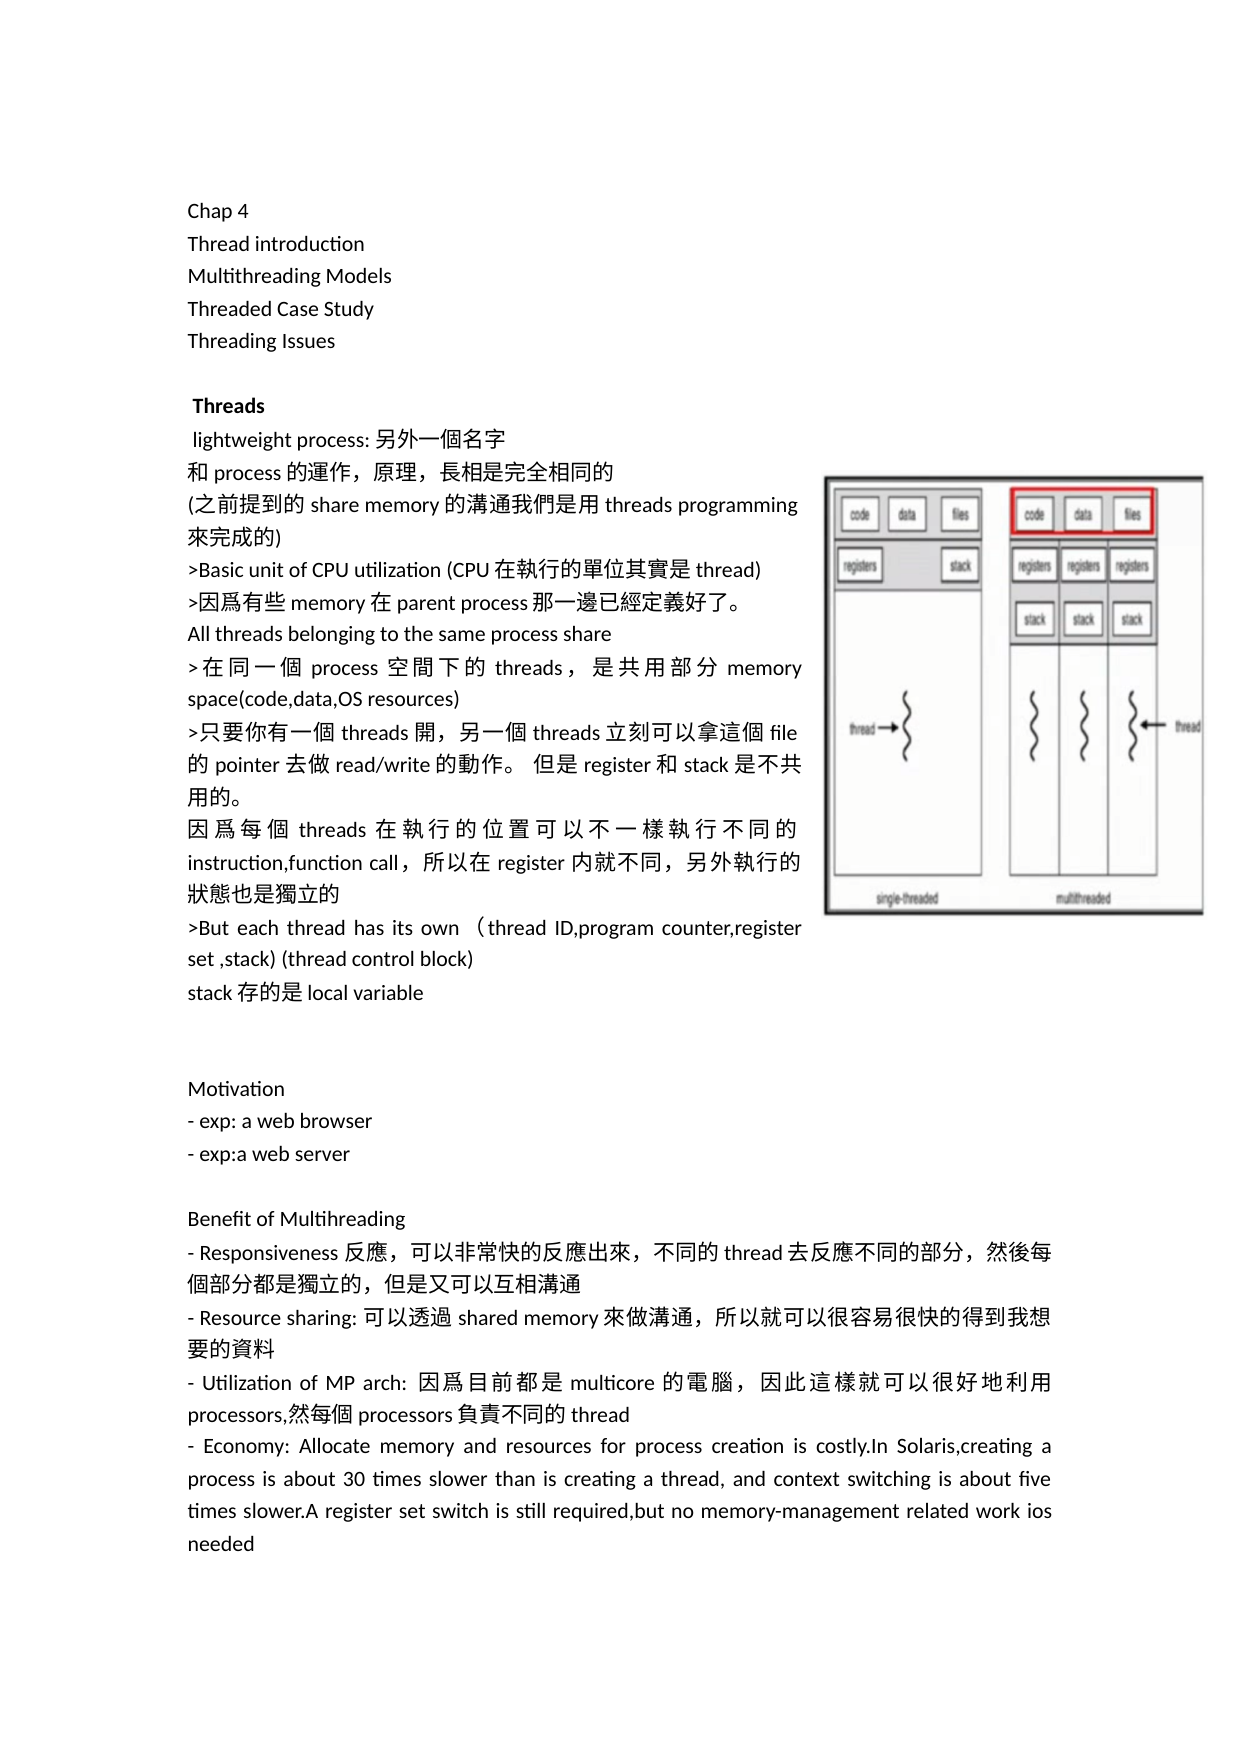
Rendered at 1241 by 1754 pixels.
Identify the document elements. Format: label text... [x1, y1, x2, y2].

list >在同一個process空間下的threads，是共用部分memory space(code,data,OS resources) [187, 649, 821, 714]
list 和process的運作，原理，長相是完全相同的 [187, 454, 1053, 487]
text - Economy: Allocate memory and resources for process creation is costly.In Solaris,creating a process is about 30 times slower than is creating a thread, and context switching is about five times slower.A register set switch is still required,but no memory-management related work ios needed [187, 1429, 1053, 1559]
text Threaded Case Study [187, 292, 1053, 324]
text - exp: a web browser [187, 1104, 1053, 1137]
text Motivation [187, 1072, 1053, 1104]
list All threads belonging to the same process share [187, 617, 821, 649]
text Benefit of Multihreading [187, 1202, 1053, 1234]
list lightweight process: 另外一個名字 [187, 422, 1053, 454]
text - exp:a web server [187, 1137, 1053, 1169]
text - Utilization of MP arch: 因爲目前都是multicore的電腦，因此這樣就可以很好地利用processors,然每個processors負責不同的thread [187, 1364, 1053, 1429]
picture [821, 470, 1208, 920]
list (之前提到的share memory的溝通我們是用threads programming來完成的) [187, 487, 821, 552]
text - Responsiveness 反應，可以非常快的反應出來，不同的thread去反應不同的部分，然後每個部分都是獨立的，但是又可以互相溝通 [187, 1234, 1053, 1299]
list >But each thread has its own（thread ID,program counter,register set ,stack) (thread control block) [187, 909, 1053, 974]
text Thread introduction [187, 227, 1053, 259]
text Threading Issues [187, 324, 1053, 357]
list >只要你有一個threads開，另一個threads立刻可以拿這個file的pointer去做read/write的動作。 但是register和stack是不共用的。 [187, 714, 821, 812]
list Threads [187, 389, 1053, 422]
list >Basic unit of CPU utilization (CPU在執行的單位其實是thread) [187, 552, 821, 584]
list >因爲有些memory 在parent process那一邊已經定義好了。 [187, 584, 821, 617]
list stack存的是local variable [187, 974, 1053, 1007]
text - Resource sharing: 可以透過shared memory來做溝通，所以就可以很容易很快的得到我想要的資料 [187, 1299, 1053, 1364]
list 因爲每個threads在執行的位置可以不一樣執行不同的instruction,function call，所以在register内就不同，另外執行的狀態也是獨立的 [187, 812, 821, 909]
text Multithreading Models [187, 259, 1053, 292]
text Chap 4 [187, 194, 1053, 227]
